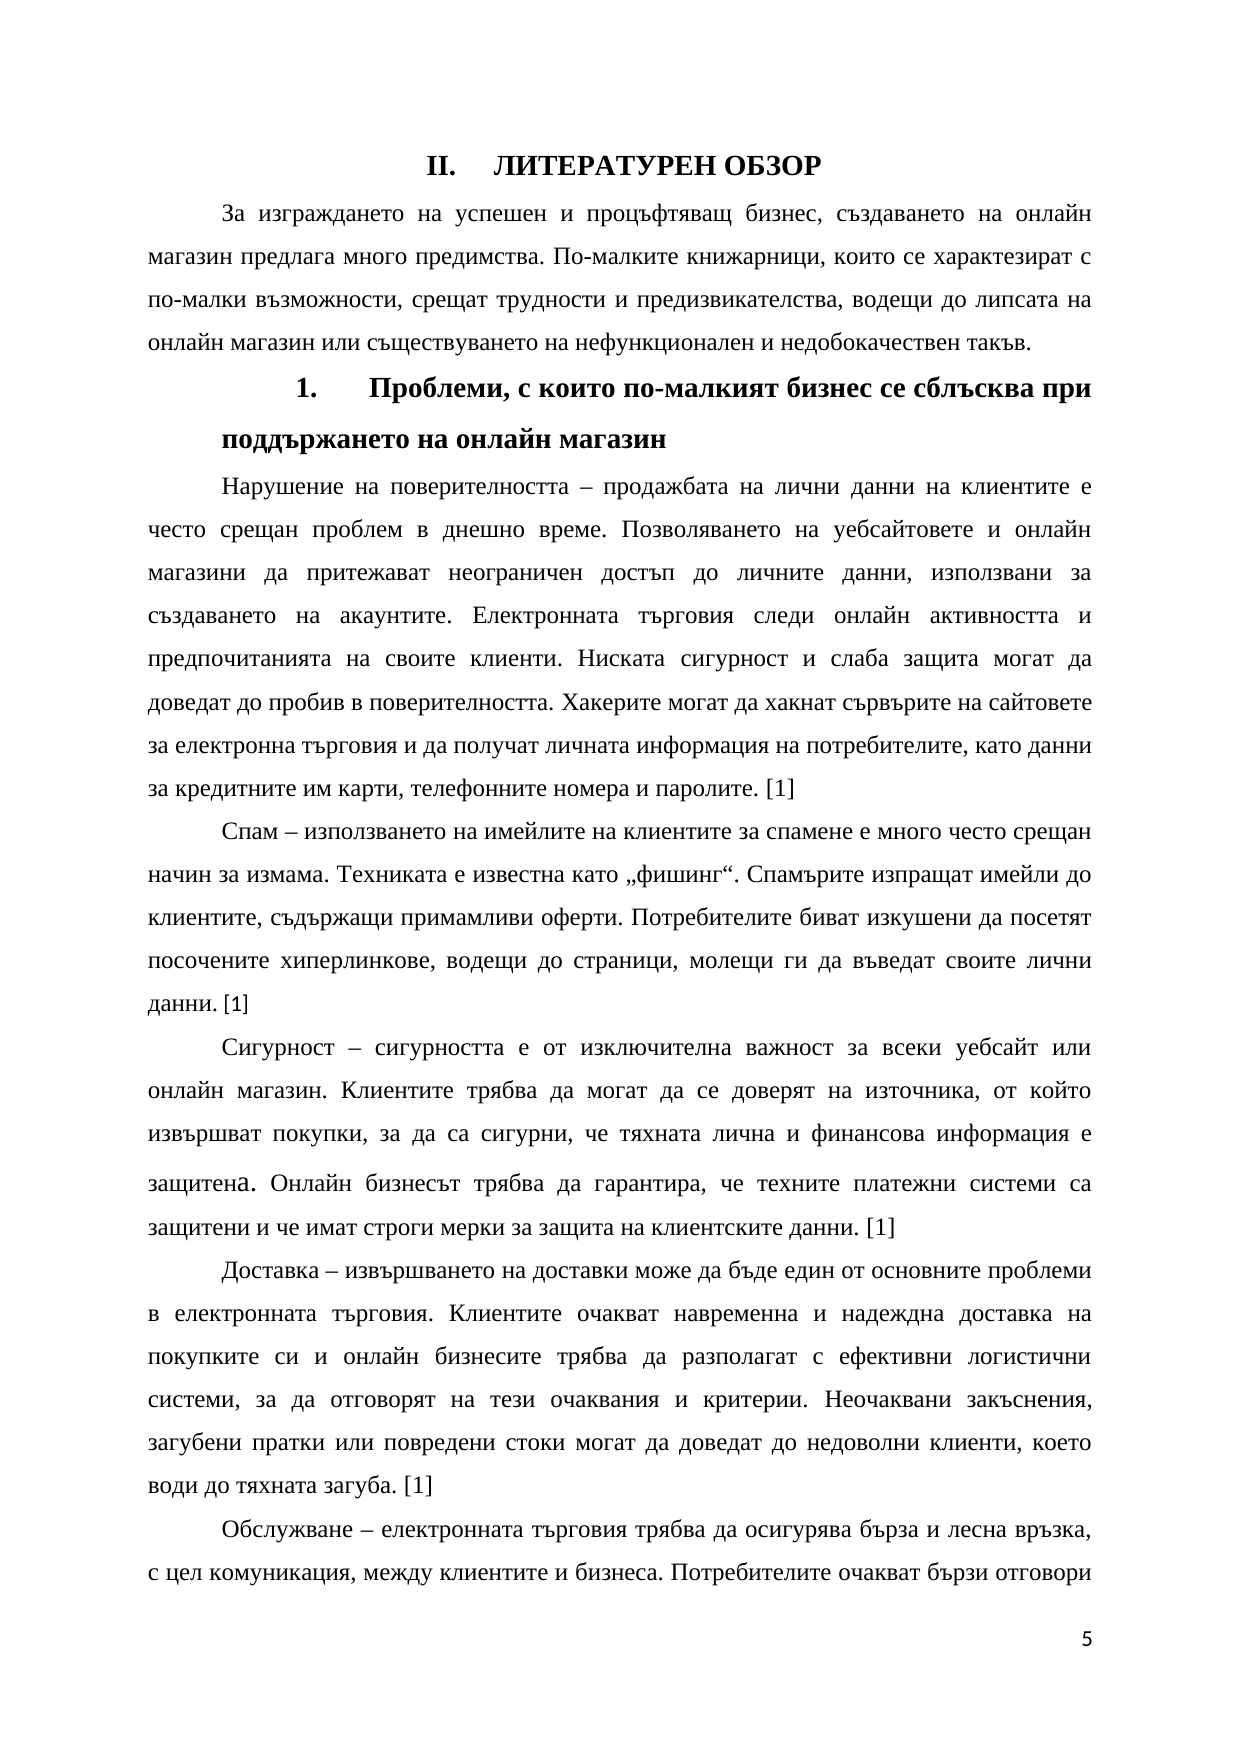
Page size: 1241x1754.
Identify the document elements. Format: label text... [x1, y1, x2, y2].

list Проблеми, с които по-малкият бизнес се сблъсква при поддържането на онлайн магазин [221, 370, 1093, 454]
list ЛИТЕРАТУРЕН ОБЗОР [185, 148, 1093, 181]
text Сигурност – сигурността е от изключителна важност за всеки уебсайт или онлайн магазин. Клиентите трябва да могат да се доверят на източника, от който извършват покупки, за да са сигурни, че тяхната лична и финансова информация е защитена. Онлайн бизнесът трябва да гарантира, че техните платежни системи са защитени и че имат строги мерки за защита на клиентските данни. [1] [148, 1032, 1093, 1241]
text За изграждането на успешен и процъфтяващ бизнес, създаването на онлайн магазин предлага много предимства. По-малките книжарници, които се характезират с по-малки възможности, срещат трудности и предизвикателства, водещи до липсата на онлайн магазин или съществуването на нефункционален и недобокачествен такъв. [148, 198, 1093, 356]
text Спам – използването на имейлите на клиентите за спамене е много често срещан начин за измама. Техниката е известна като „фишинг“. Спамърите изпращат имейли до клиентите, съдържащи примамливи оферти. Потребителите биват изкушени да посетят посочените хиперлинкове, водещи до страници, молещи ги да въведат своите лични данни. [1] [148, 816, 1093, 1018]
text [148, 1514, 1093, 1586]
text Доставка – извършването на доставки може да бъде един от основните проблеми в електронната търговия. Клиентите очакват навременна и надеждна доставка на покупките си и онлайн бизнесите трябва да разполагат с ефективни логистични системи, за да отговорят на тези очаквания и критерии. Неочаквани закъснения, загубени пратки или повредени стоки могат да доведат до недоволни клиенти, което води до тяхната загуба. [1] [148, 1255, 1093, 1499]
text Нарушение на поверителността – продажбата на лични данни на клиентите е често срещан проблем в днешно време. Позволяването на уебсайтовете и онлайн магазини да притежават неограничен достъп до личните данни, използвани за създаването на акаунтите. Електронната търговия следи онлайн активността и предпочитанията на своите клиенти. Ниската сигурност и слаба защита могат да доведат до пробив в поверителността. Хакерите могат да хакнат сървърите на сайтовете за електронна търговия и да получат личната информация на потребителите, като данни за кредитните им карти, телефонните номера и паролите. [1] [148, 471, 1093, 802]
